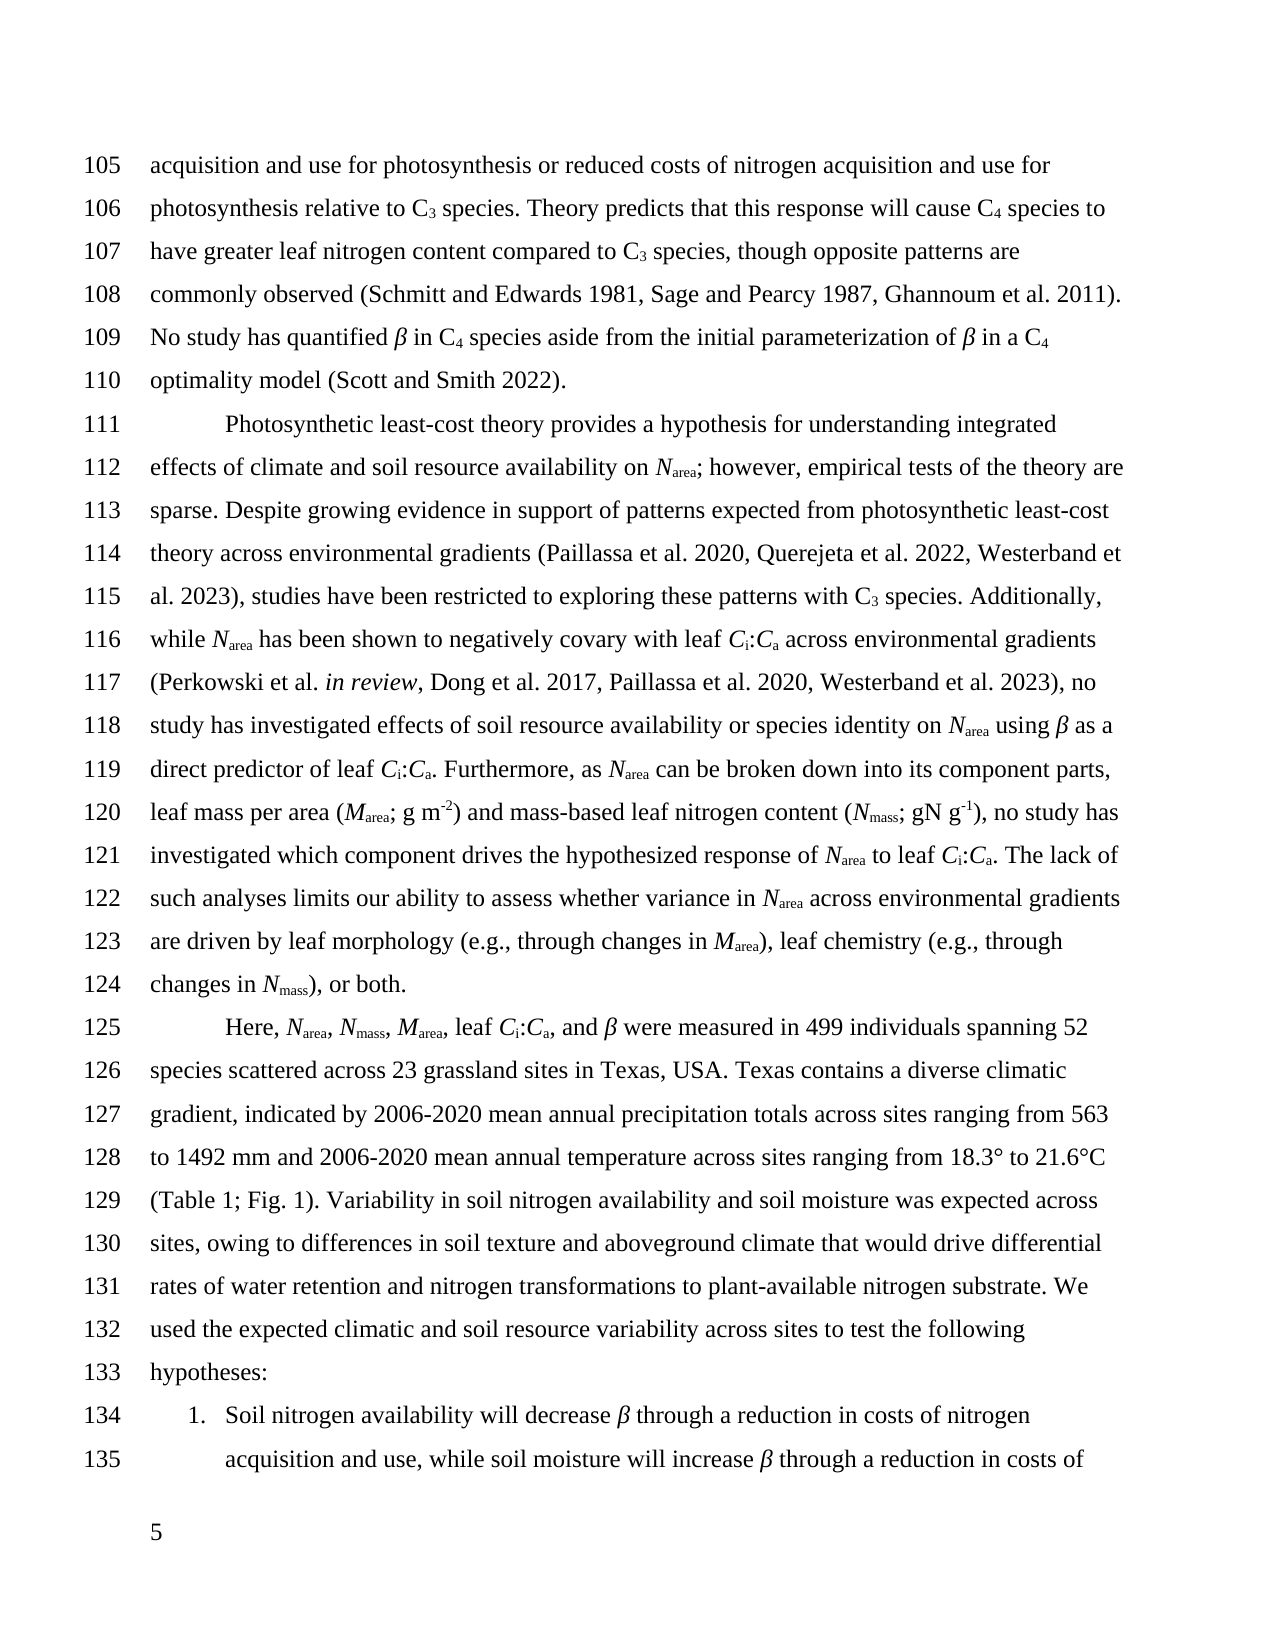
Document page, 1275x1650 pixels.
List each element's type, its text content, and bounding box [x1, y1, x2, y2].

text Photosynthetic least-cost theory provides a hypothesis for understanding integrated effects of climate and soil resource availability on Narea; however, empirical tests of the theory are sparse. Despite growing evidence in support of patterns expected from photosynthetic least-cost theory across environmental gradients (Paillassa et al. 2020, Querejeta et al. 2022, Westerband et al. 2023), studies have been restricted to exploring these patterns with C3 species. Additionally, while Narea has been shown to negatively covary with leaf Ci:Ca across environmental gradients (Perkowski et al. in review, Dong et al. 2017, Paillassa et al. 2020, Westerband et al. 2023), no study has investigated effects of soil resource availability or species identity on Narea using β as a direct predictor of leaf Ci:Ca. Furthermore, as Narea can be broken down into its component parts, leaf mass per area (Marea; g m-2) and mass-based leaf nitrogen content (Nmass; gN g-1), no study has investigated which component drives the hypothesized response of Narea to leaf Ci:Ca. The lack of such analyses limits our ability to assess whether variance in Narea across environmental gradients are driven by leaf morphology (e.g., through changes in Marea), leaf chemistry (e.g., through changes in Nmass), or both. [150, 409, 1125, 998]
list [187, 1401, 1125, 1472]
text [150, 150, 1125, 394]
text Here, Narea, Nmass, Marea, leaf Ci:Ca, and β were measured in 499 individuals spanning 52 species scattered across 23 grassland sites in Texas, USA. Texas contains a diverse climatic gradient, indicated by 2006-2020 mean annual precipitation totals across sites ranging from 563 to 1492 mm and 2006-2020 mean annual temperature across sites ranging from 18.3° to 21.6°C (Table 1; Fig. 1). Variability in soil nitrogen availability and soil moisture was expected across sites, owing to differences in soil texture and aboveground climate that would drive differential rates of water retention and nitrogen transformations to plant-available nitrogen substrate. We used the expected climatic and soil resource variability across sites to test the following hypotheses: [150, 1012, 1125, 1386]
